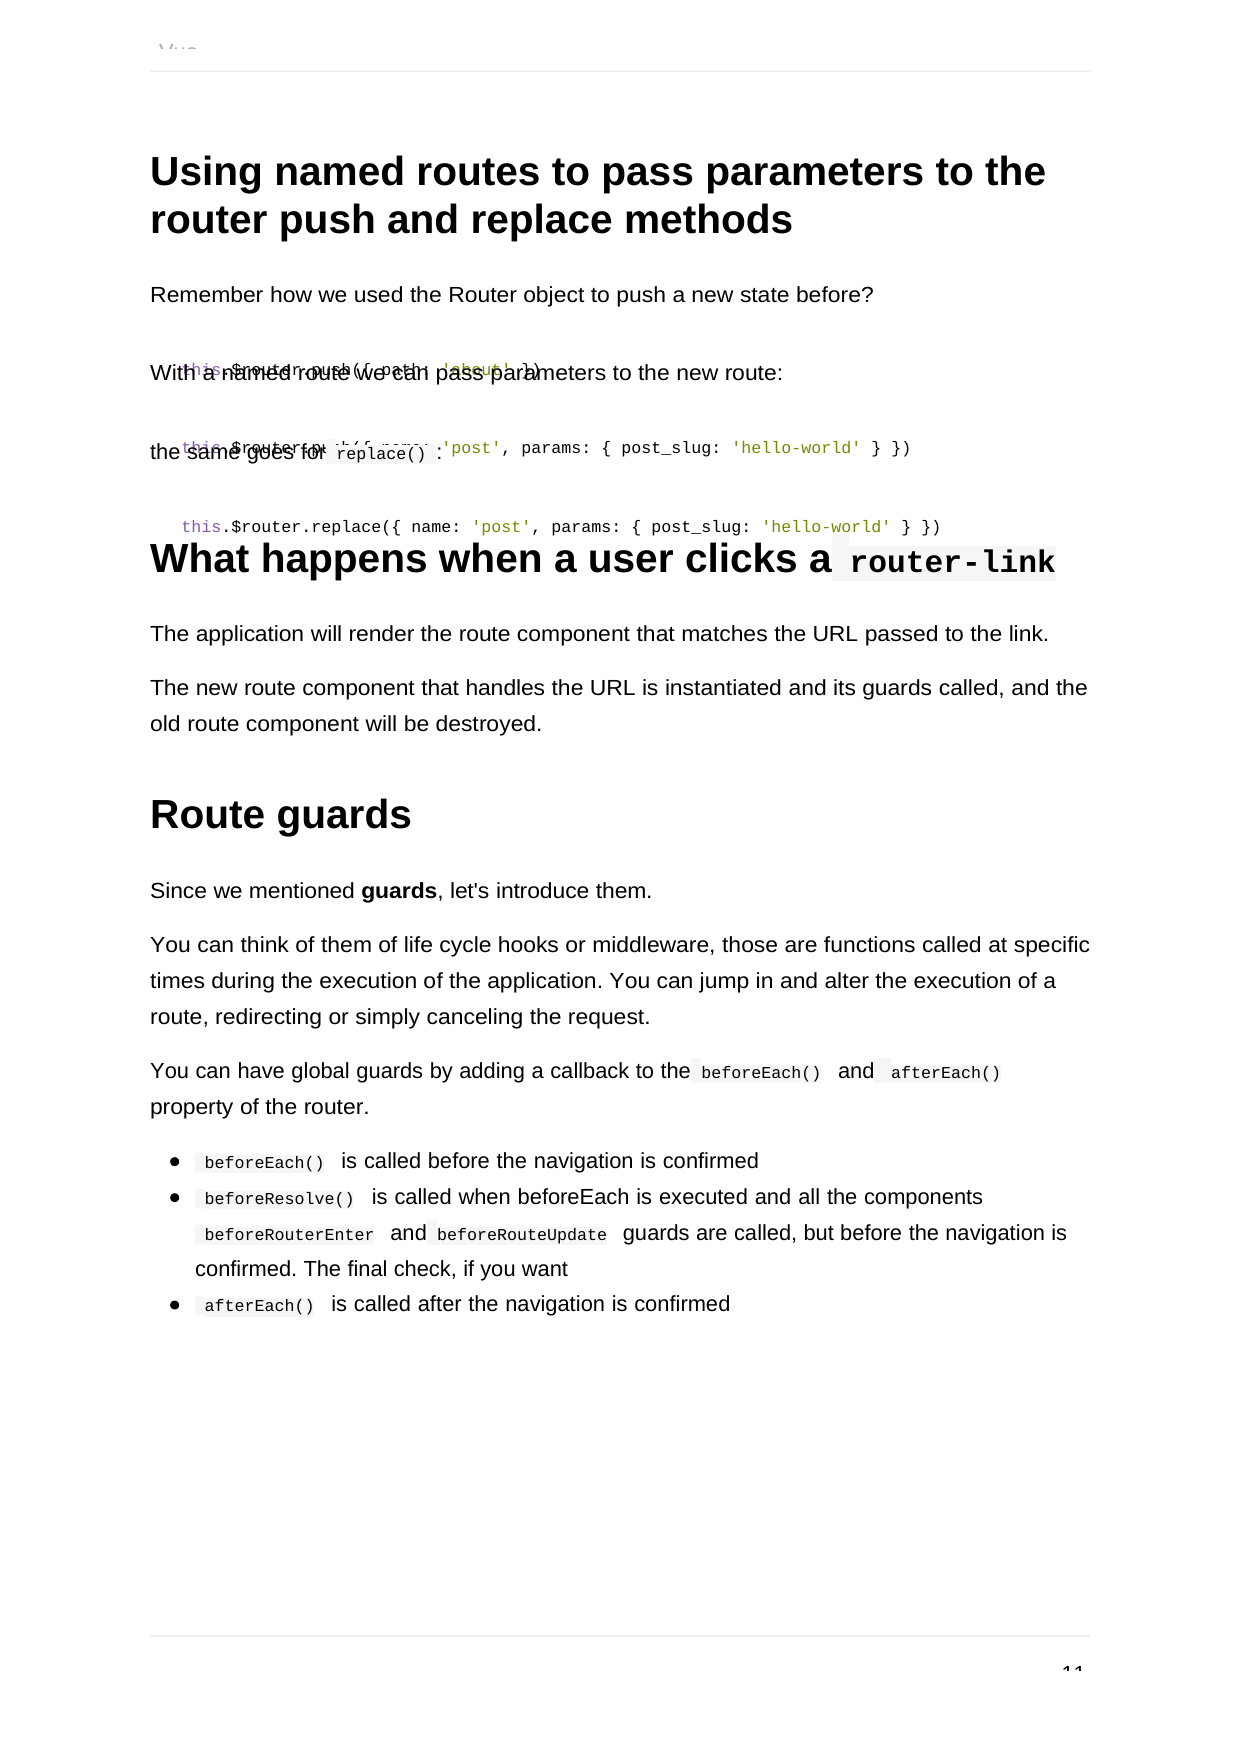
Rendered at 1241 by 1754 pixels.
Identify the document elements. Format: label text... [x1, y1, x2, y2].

text property of the router. [150, 1094, 1159, 1119]
text You can think of them of life cycle hooks or middleware, those are functions called at specific times during the execution of the application. You can jump in and alter the execution of a route, redirecting or simply canceling the request. [150, 932, 1091, 1029]
text Remember how we used the Router object to push a new state before? [150, 281, 1159, 307]
text What happens when a user clicks a router-link [849, 534, 1159, 581]
text The application will render the route component that matches the URL passed to the link. [150, 621, 1159, 646]
text Since we mentioned guards, let's introduce them. [150, 877, 1159, 903]
text What happens when a user clicks a router-link [150, 534, 832, 581]
text beforeRouterEnter and beforeRouteUpdate guards are called, but before the navigation is confirmed. The final check, if you want [195, 1220, 1159, 1281]
subtitle Using named routes to pass parameters to the router push and replace methods [150, 147, 1062, 242]
text The new route component that handles the URL is instantiated and its guards called, and the old route component will be destroyed. [150, 675, 1091, 736]
subtitle Route guards [150, 791, 1159, 837]
text You can have global guards by adding a callback to the beforeEach() and afterEach() [891, 1058, 1159, 1083]
text With a named route we can pass parameters to the new route: [150, 360, 1159, 385]
text the same goes for replace() : [150, 438, 1159, 464]
text afterEach() is called after the navigation is confirmed [195, 1291, 1159, 1317]
text beforeResolve() is called when beforeEach is executed and all the components [195, 1184, 1159, 1209]
text beforeEach() is called before the navigation is confirmed [195, 1148, 1159, 1173]
text You can have global guards by adding a callback to the beforeEach() and afterEach() [150, 1058, 691, 1083]
